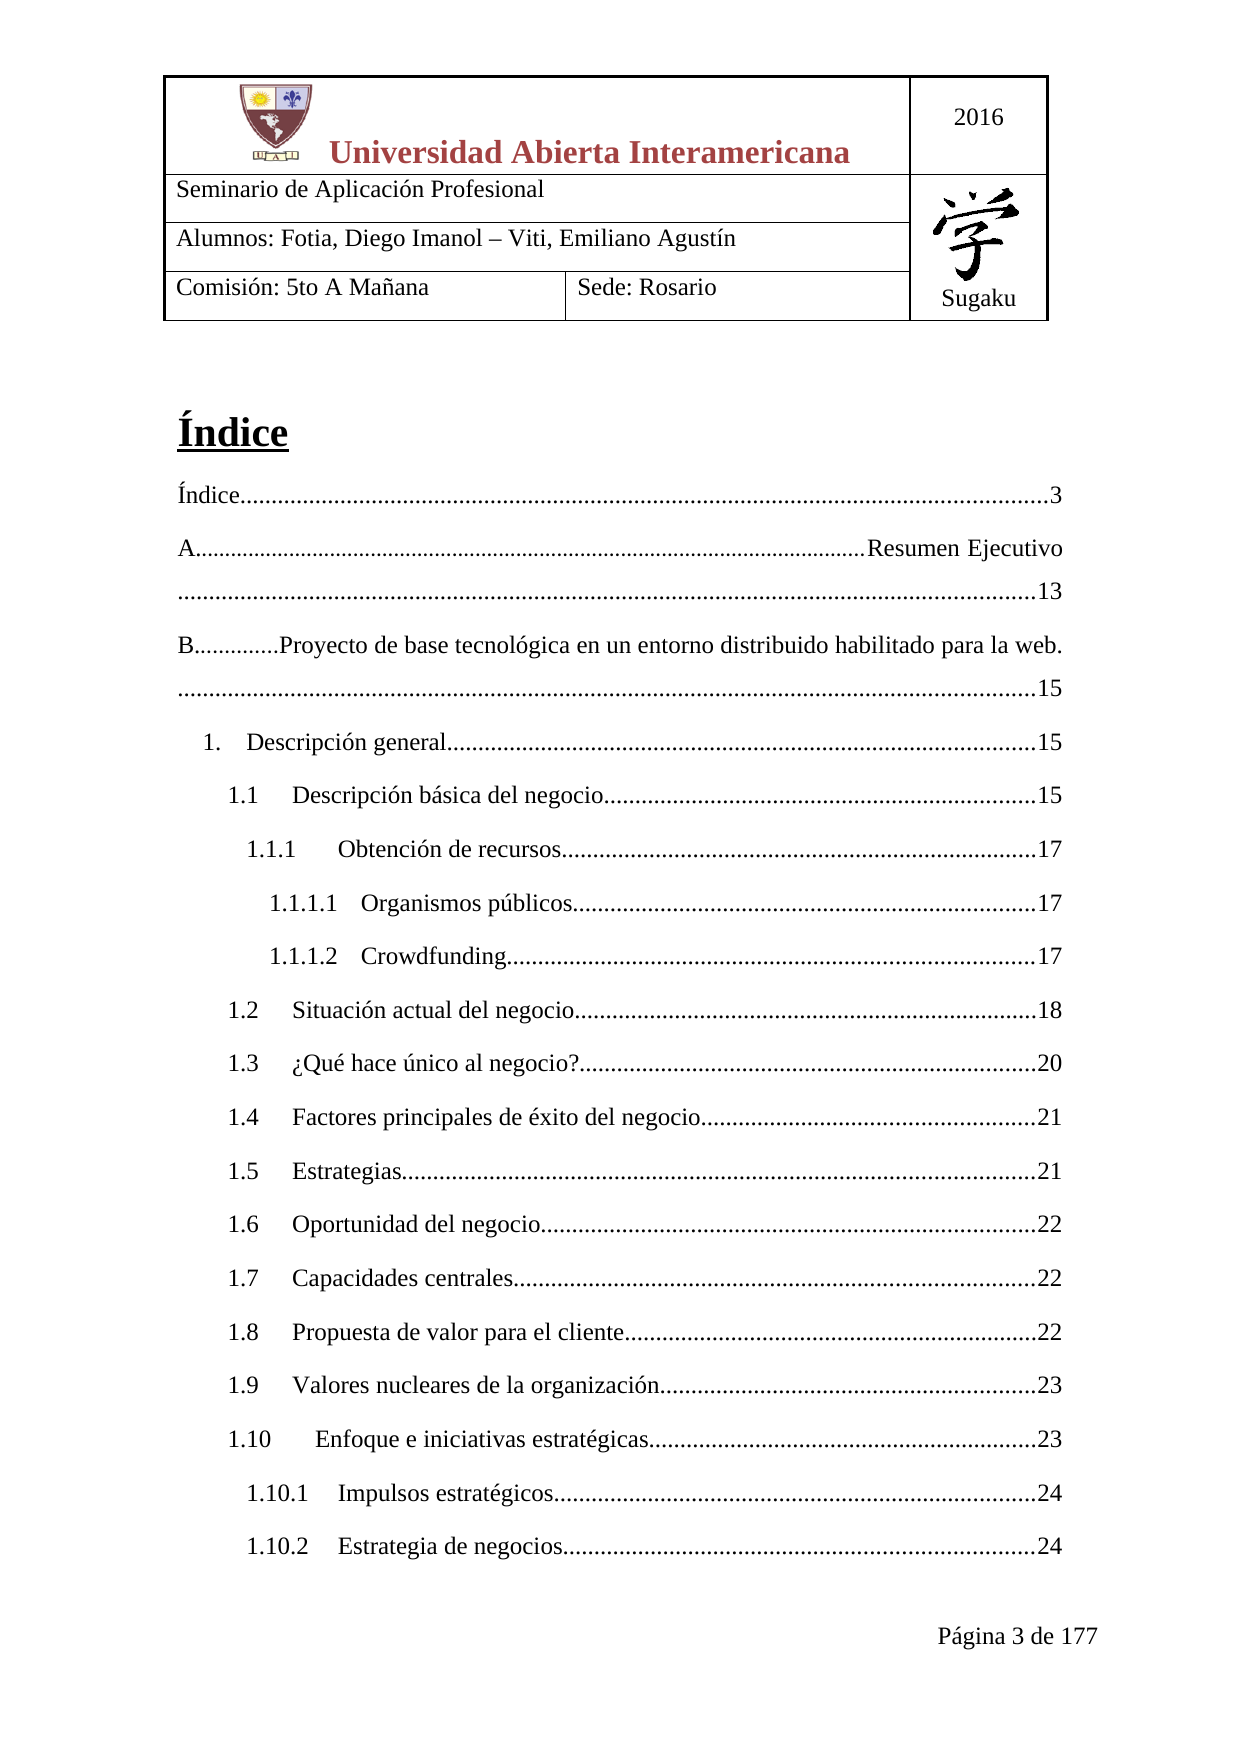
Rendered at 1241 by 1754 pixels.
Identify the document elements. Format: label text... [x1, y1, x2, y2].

text 1.9 Valores nucleares de la organización 23 [227, 1370, 1063, 1399]
text 1.4 Factores principales de éxito del negocio 21 [227, 1102, 1063, 1131]
text 1.1.1.2 Crowdfunding 17 [269, 941, 1063, 970]
text 1.1 Descripción básica del negocio 15 [227, 780, 1063, 809]
picture [223, 78, 329, 164]
text 1. Descripción general 15 [202, 727, 1063, 755]
text A. Resumen Ejecutivo 13 [177, 533, 1063, 605]
text 1.8 Propuesta de valor para el cliente 22 [227, 1317, 1063, 1346]
subtitle Índice [177, 408, 1063, 456]
text 1.1.1 Obtención de recursos 17 [246, 834, 1063, 863]
text 1.10.2 Estrategia de negocios 24 [246, 1531, 1063, 1560]
text 1.10.1 Impulsos estratégicos 24 [246, 1478, 1063, 1506]
text B. Proyecto de base tecnológica en un entorno distribuido habilitado para la web. 15 [177, 630, 1063, 702]
text 1.3 ¿Qué hace único al negocio? 20 [227, 1048, 1063, 1077]
text 1.6 Oportunidad del negocio 22 [227, 1209, 1063, 1238]
text 1.5 Estrategias 21 [227, 1156, 1063, 1184]
text 1.2 Situación actual del negocio 18 [227, 995, 1063, 1024]
text Índice 3 [177, 480, 1063, 508]
picture [927, 181, 1030, 284]
text 1.1.1.1 Organismos públicos 17 [269, 888, 1063, 916]
text 1.7 Capacidades centrales 22 [227, 1263, 1063, 1292]
text 1.10 Enfoque e iniciativas estratégicas 23 [227, 1424, 1063, 1453]
